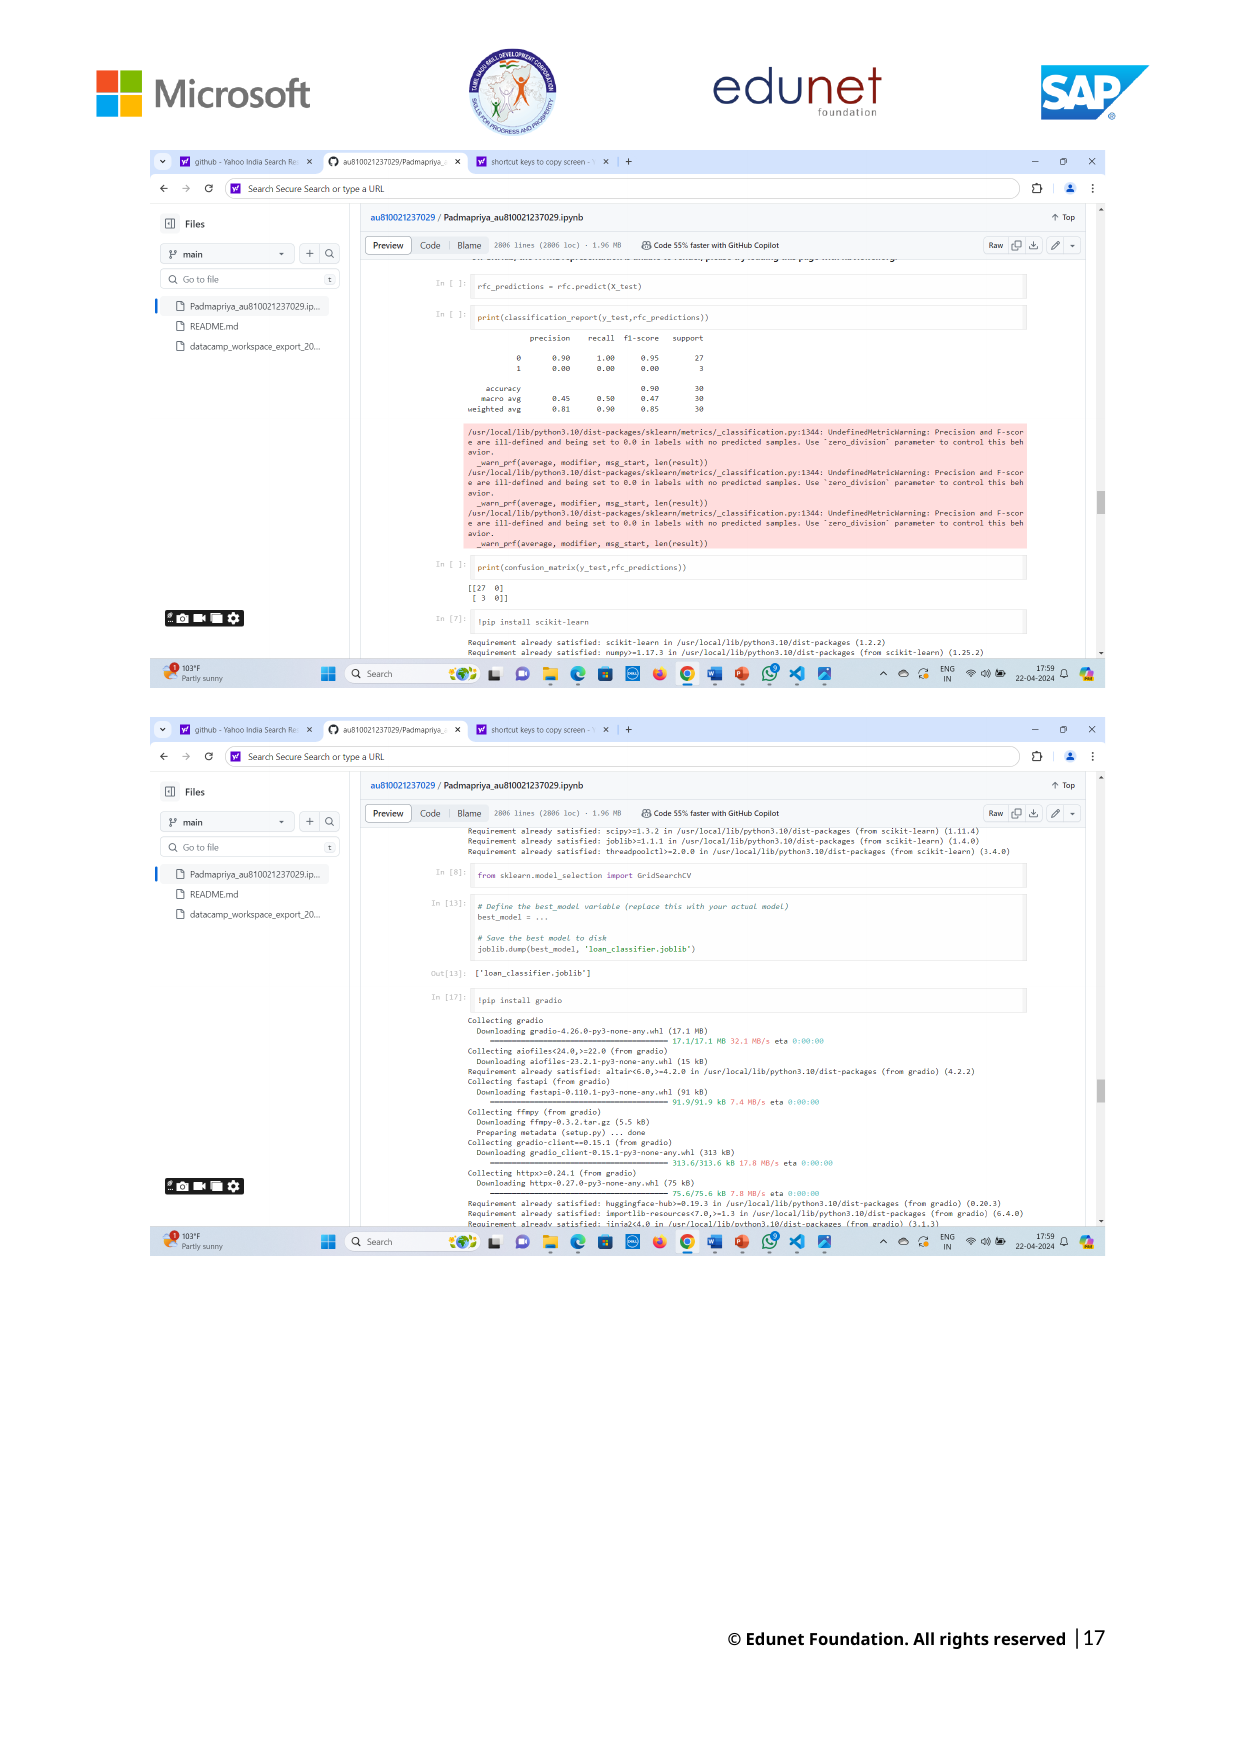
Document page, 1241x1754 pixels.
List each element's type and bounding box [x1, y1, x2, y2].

picture [466, 45, 558, 137]
picture [1039, 63, 1151, 121]
picture [706, 60, 889, 122]
picture [150, 717, 1106, 1256]
picture [150, 150, 1106, 688]
picture [91, 65, 316, 121]
